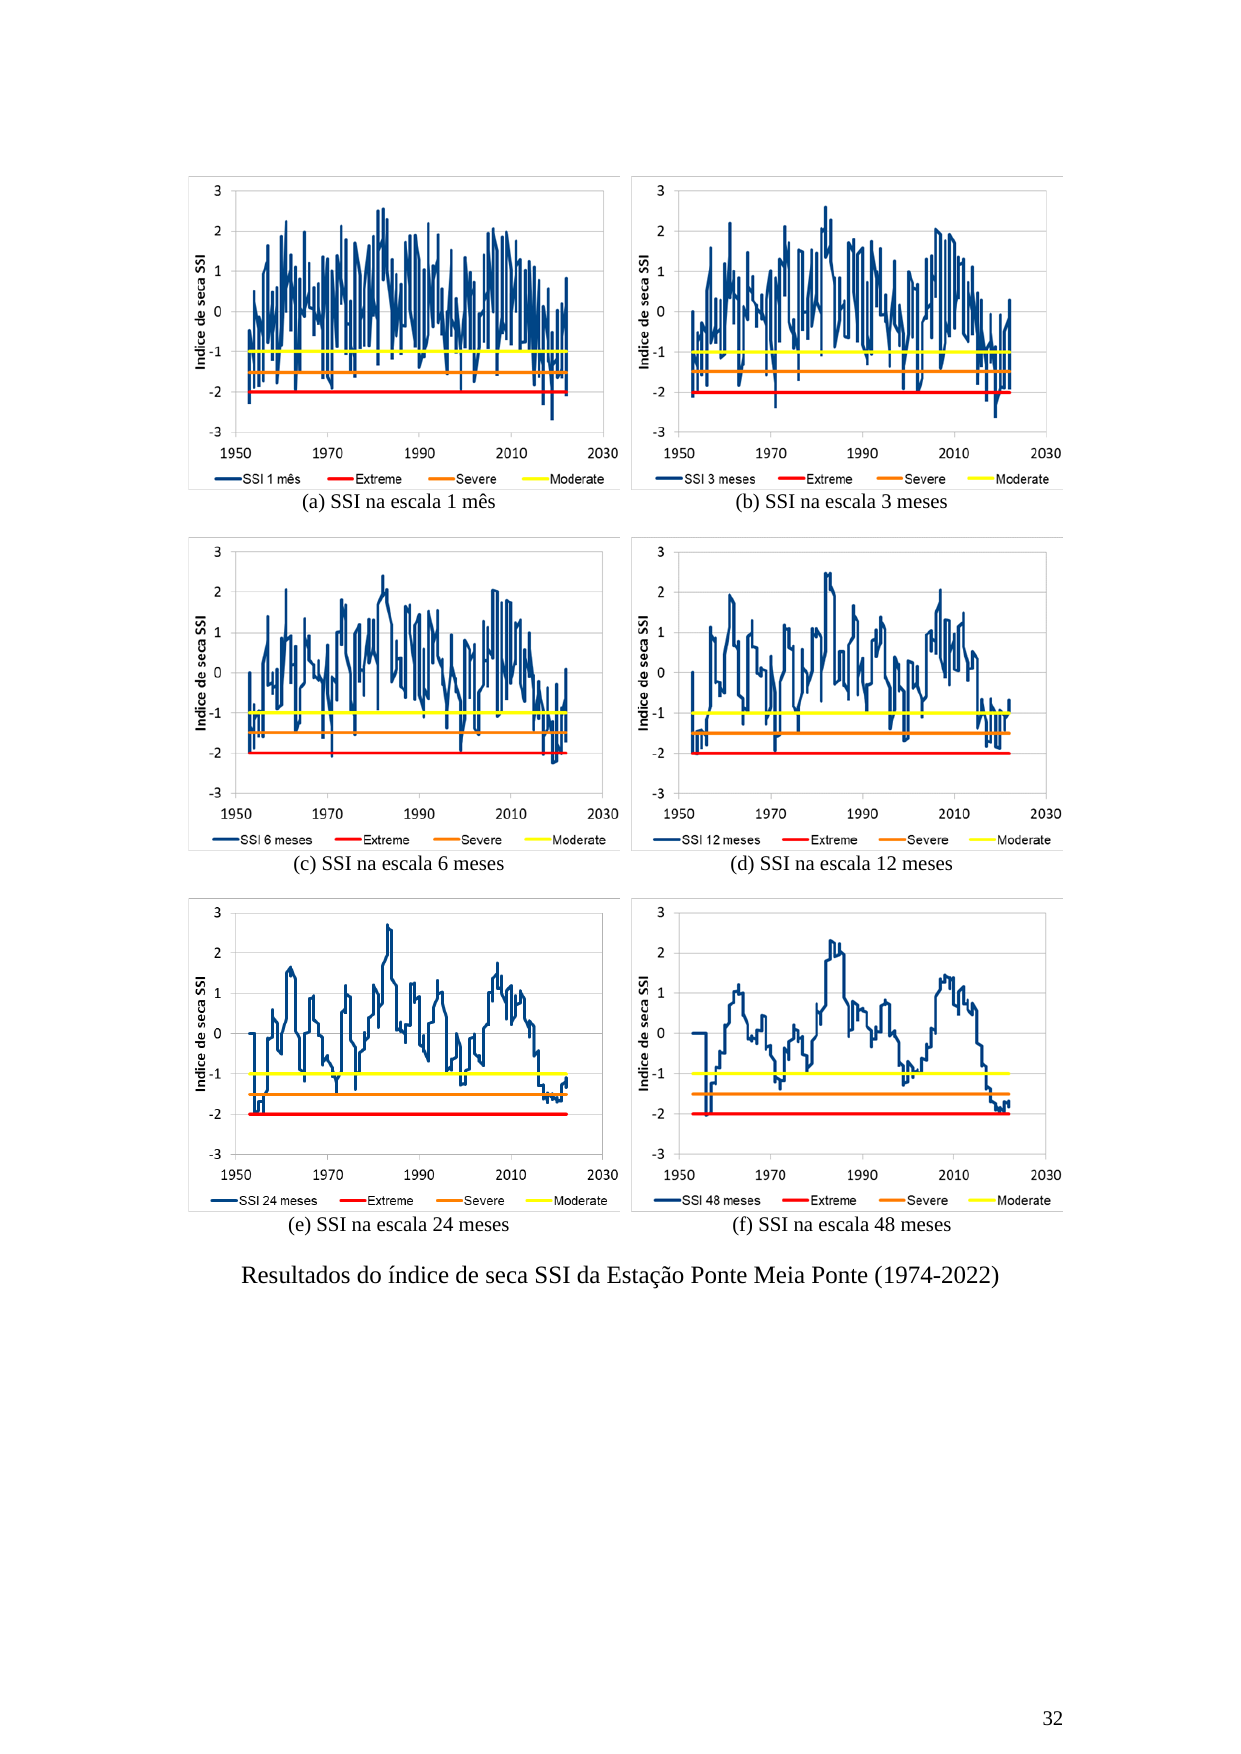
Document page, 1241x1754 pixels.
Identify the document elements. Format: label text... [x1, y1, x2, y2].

picture [631, 176, 1063, 490]
table_cell (e) SSI na escala 24 meses [177, 899, 620, 1260]
table_cell (c) SSI na escala 6 meses [177, 538, 620, 899]
picture [631, 537, 1063, 851]
picture [188, 537, 620, 851]
table_cell (d) SSI na escala 12 meses [620, 538, 1063, 899]
table_header (a) SSI na escala 1 mês [177, 176, 620, 537]
text Resultados do índice de seca SSI da Estação Ponte Meia Ponte (1974-2022) [177, 1260, 1063, 1288]
table_header (b) SSI na escala 3 meses [620, 176, 1063, 537]
picture [631, 898, 1063, 1212]
picture [188, 898, 620, 1212]
picture [188, 176, 620, 490]
table_cell (f) SSI na escala 48 meses [620, 899, 1063, 1260]
